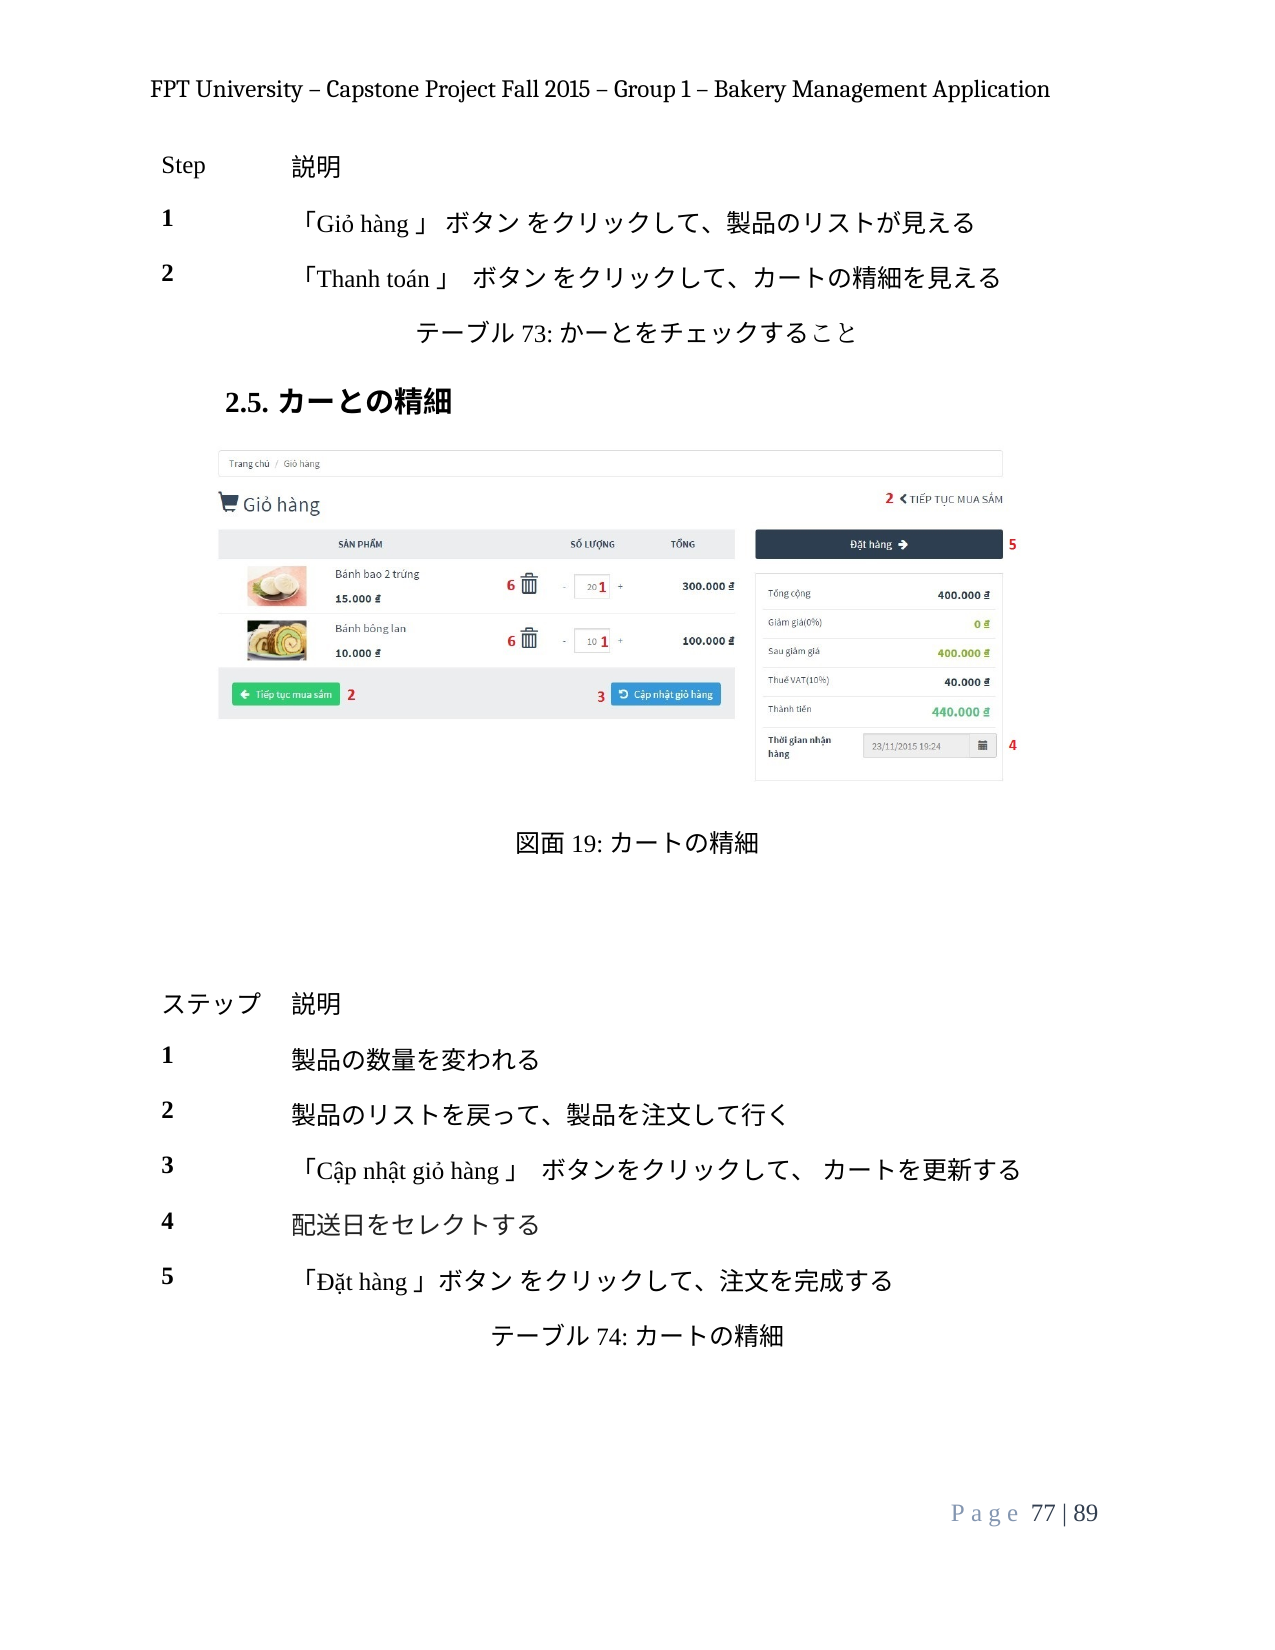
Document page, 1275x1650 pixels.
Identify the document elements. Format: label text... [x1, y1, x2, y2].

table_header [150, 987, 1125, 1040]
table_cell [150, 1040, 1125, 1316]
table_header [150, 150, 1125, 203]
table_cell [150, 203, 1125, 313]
picture [150, 423, 1071, 805]
subtitle カーとの精細 [225, 382, 1125, 421]
